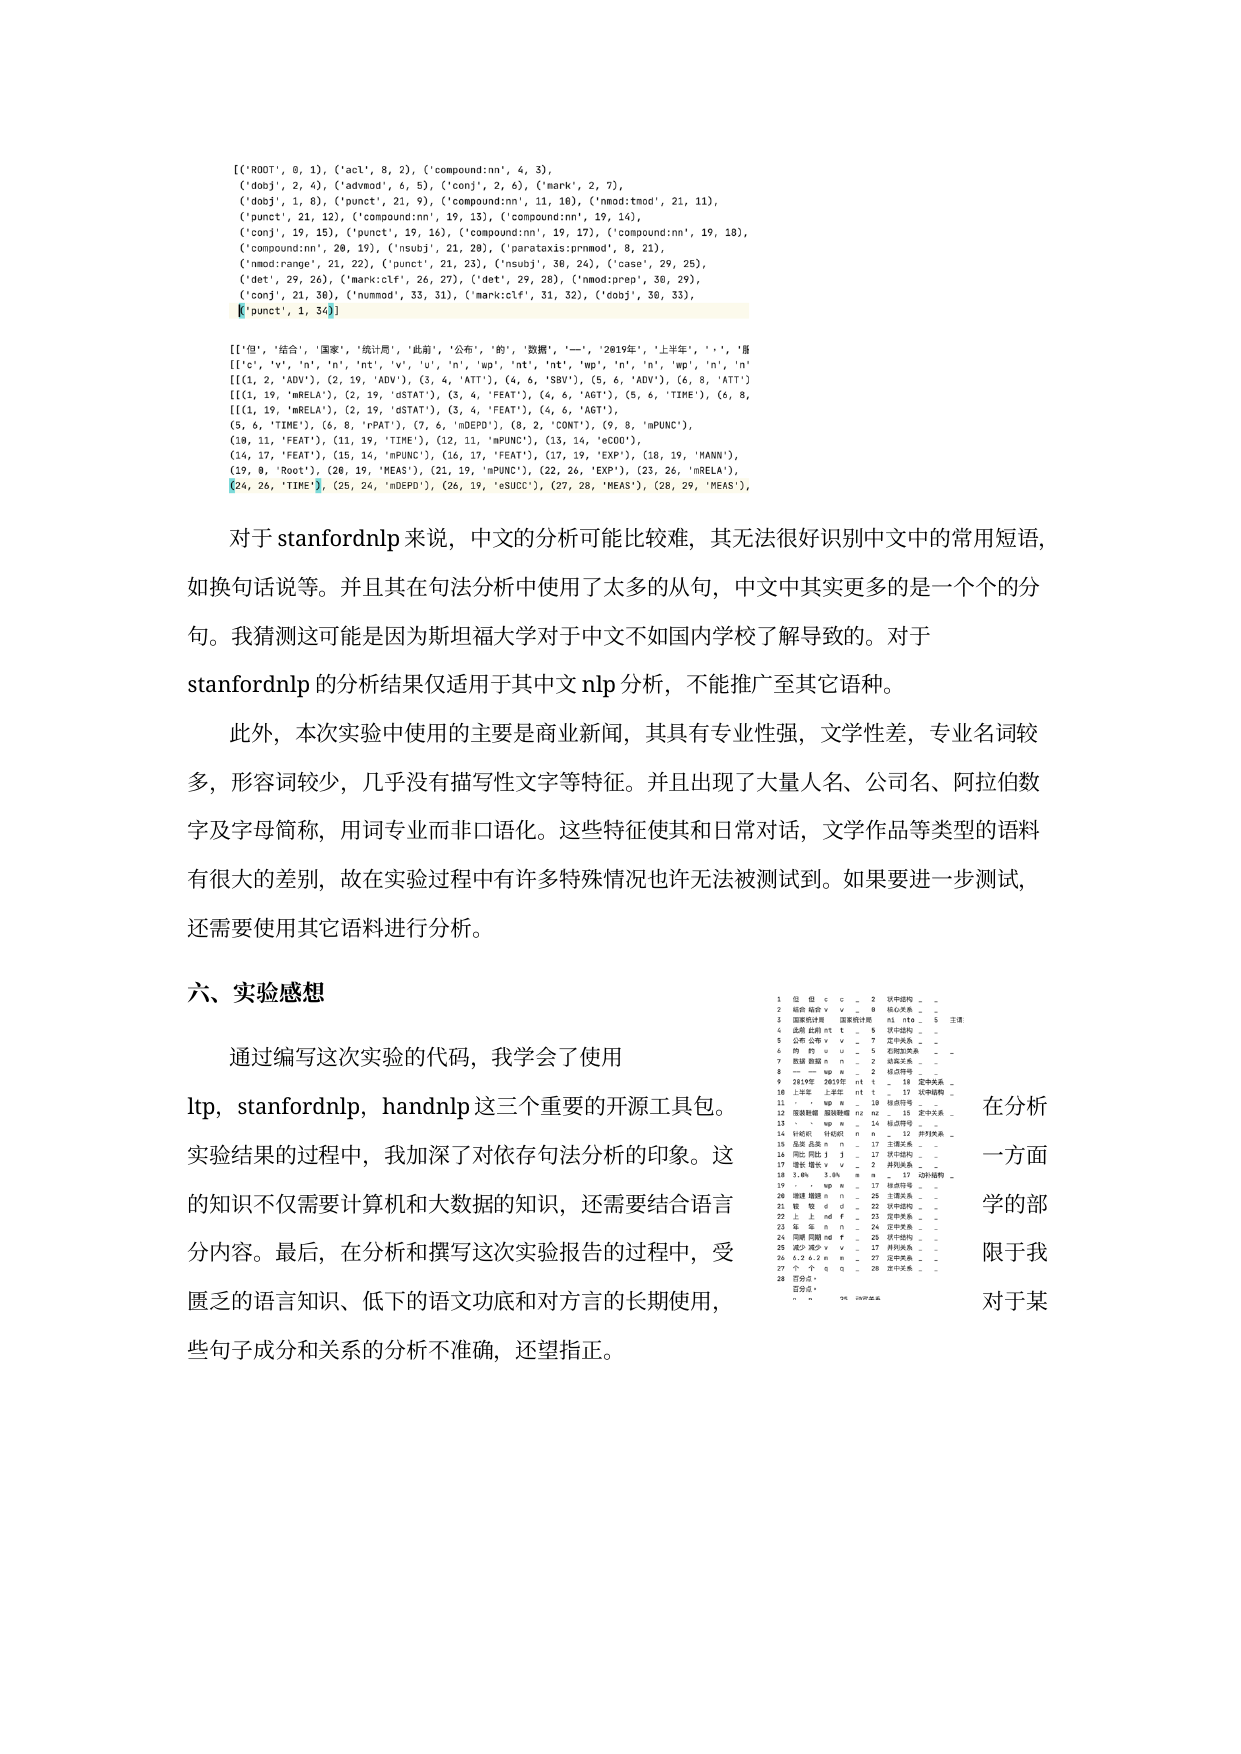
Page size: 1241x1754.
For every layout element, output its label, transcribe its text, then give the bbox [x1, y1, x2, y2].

text 通过编写这次实验的代码，我学会了使用ltp，stanfordnlp，handnlp这三个重要的开源工具包。在分析实验结果的过程中，我加深了对依存句法分析的印象。这一方面的知识不仅需要计算机和大数据的知识，还需要结合语言学的部分内容。最后，在分析和撰写这次实验报告的过程中，受限于我匮乏的语言知识、低下的语文功底和对方言的长期使用，对于某些句子成分和关系的分析不准确，还望指正。 [187, 1040, 1053, 1365]
text 六、实验感想 [187, 959, 1053, 1024]
picture [229, 341, 749, 498]
picture [774, 995, 964, 1297]
text 此外，本次实验中使用的主要是商业新闻，其具有专业性强，文学性差，专业名词较多，形容词较少，几乎没有描写性文字等特征。并且出现了大量人名、公司名、阿拉伯数字及字母简称，用词专业而非口语化。这些特征使其和日常对话，文学作品等类型的语料有很大的差别，故在实验过程中有许多特殊情况也许无法被测试到。如果要进一步测试，还需要使用其它语料进行分析。 [187, 715, 1053, 943]
text 对于stanfordnlp来说，中文的分析可能比较难，其无法很好识别中文中的常用短语，如换句话说等。并且其在句法分析中使用了太多的从句，中文中其实更多的是一个个的分句。我猜测这可能是因为斯坦福大学对于中文不如国内学校了解导致的。对于stanfordnlp的分析结果仅适用于其中文nlp分析，不能推广至其它语种。 [187, 521, 1053, 700]
picture [229, 162, 750, 322]
